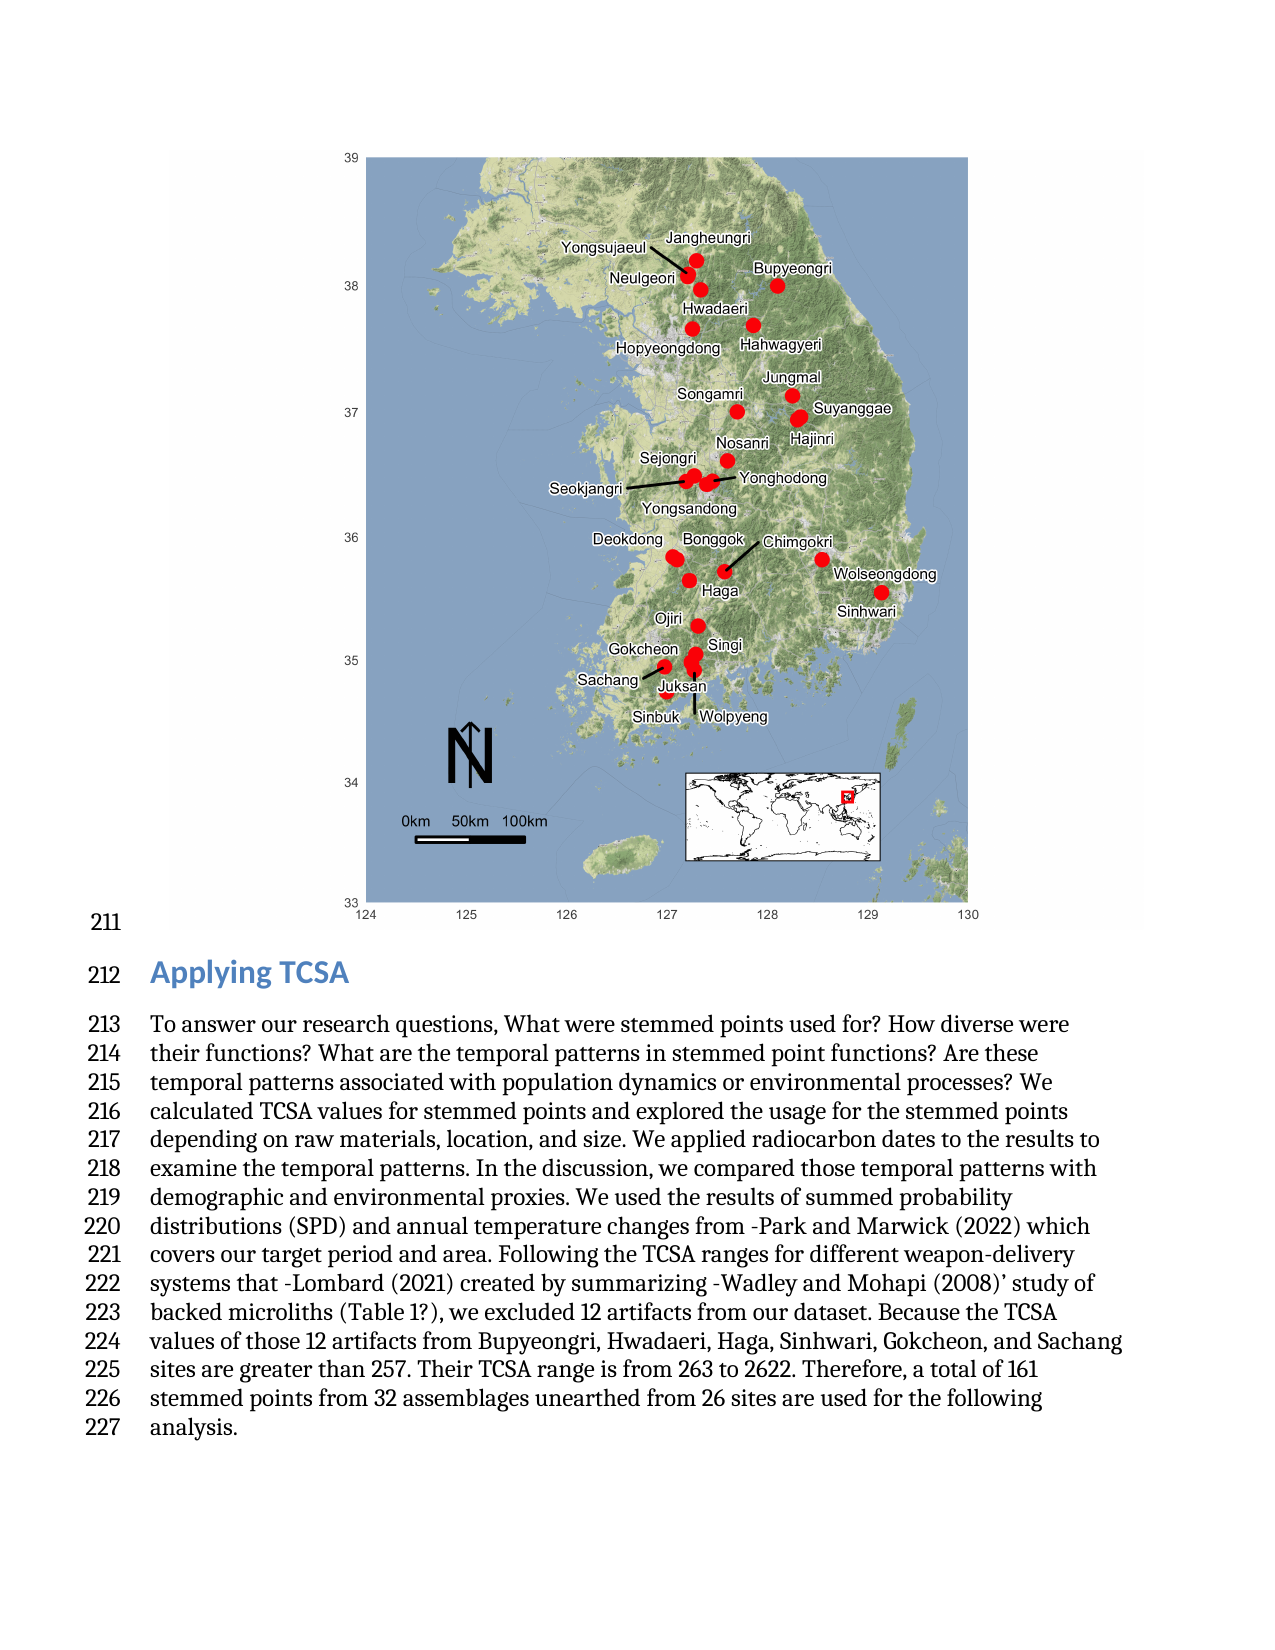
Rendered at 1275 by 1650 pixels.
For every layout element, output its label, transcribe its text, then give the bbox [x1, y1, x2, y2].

picture [168, 150, 1144, 930]
text To answer our research questions, What were stemmed points used for? How diverse were their functions? What are the temporal patterns in stemmed point functions? Are these temporal patterns associated with population dynamics or environmental processes? We calculated TCSA values for stemmed points and explored the usage for the stemmed points depending on raw materials, location, and size. We applied radiocarbon dates to the results to examine the temporal patterns. In the discussion, we compared those temporal patterns with demographic and environmental proxies. We used the results of summed probability distributions (SPD) and annual temperature changes from -Park and Marwick (2022) which covers our target period and area. Following the TCSA ranges for different weapon-delivery systems that -Lombard (2021) created by summarizing -Wadley and Mohapi (2008)’ study of backed microliths (Table 1?), we excluded 12 artifacts from our dataset. Because the TCSA values of those 12 artifacts from Bupyeongri, Hwadaeri, Haga, Sinhwari, Gokcheon, and Sachang sites are greater than 257. Their TCSA range is from 263 to 2622. Therefore, a total of 161 stemmed points from 32 assemblages unearthed from 26 sites are used for the following analysis. [150, 1010, 1125, 1442]
subtitle Applying TCSA [150, 951, 1125, 992]
